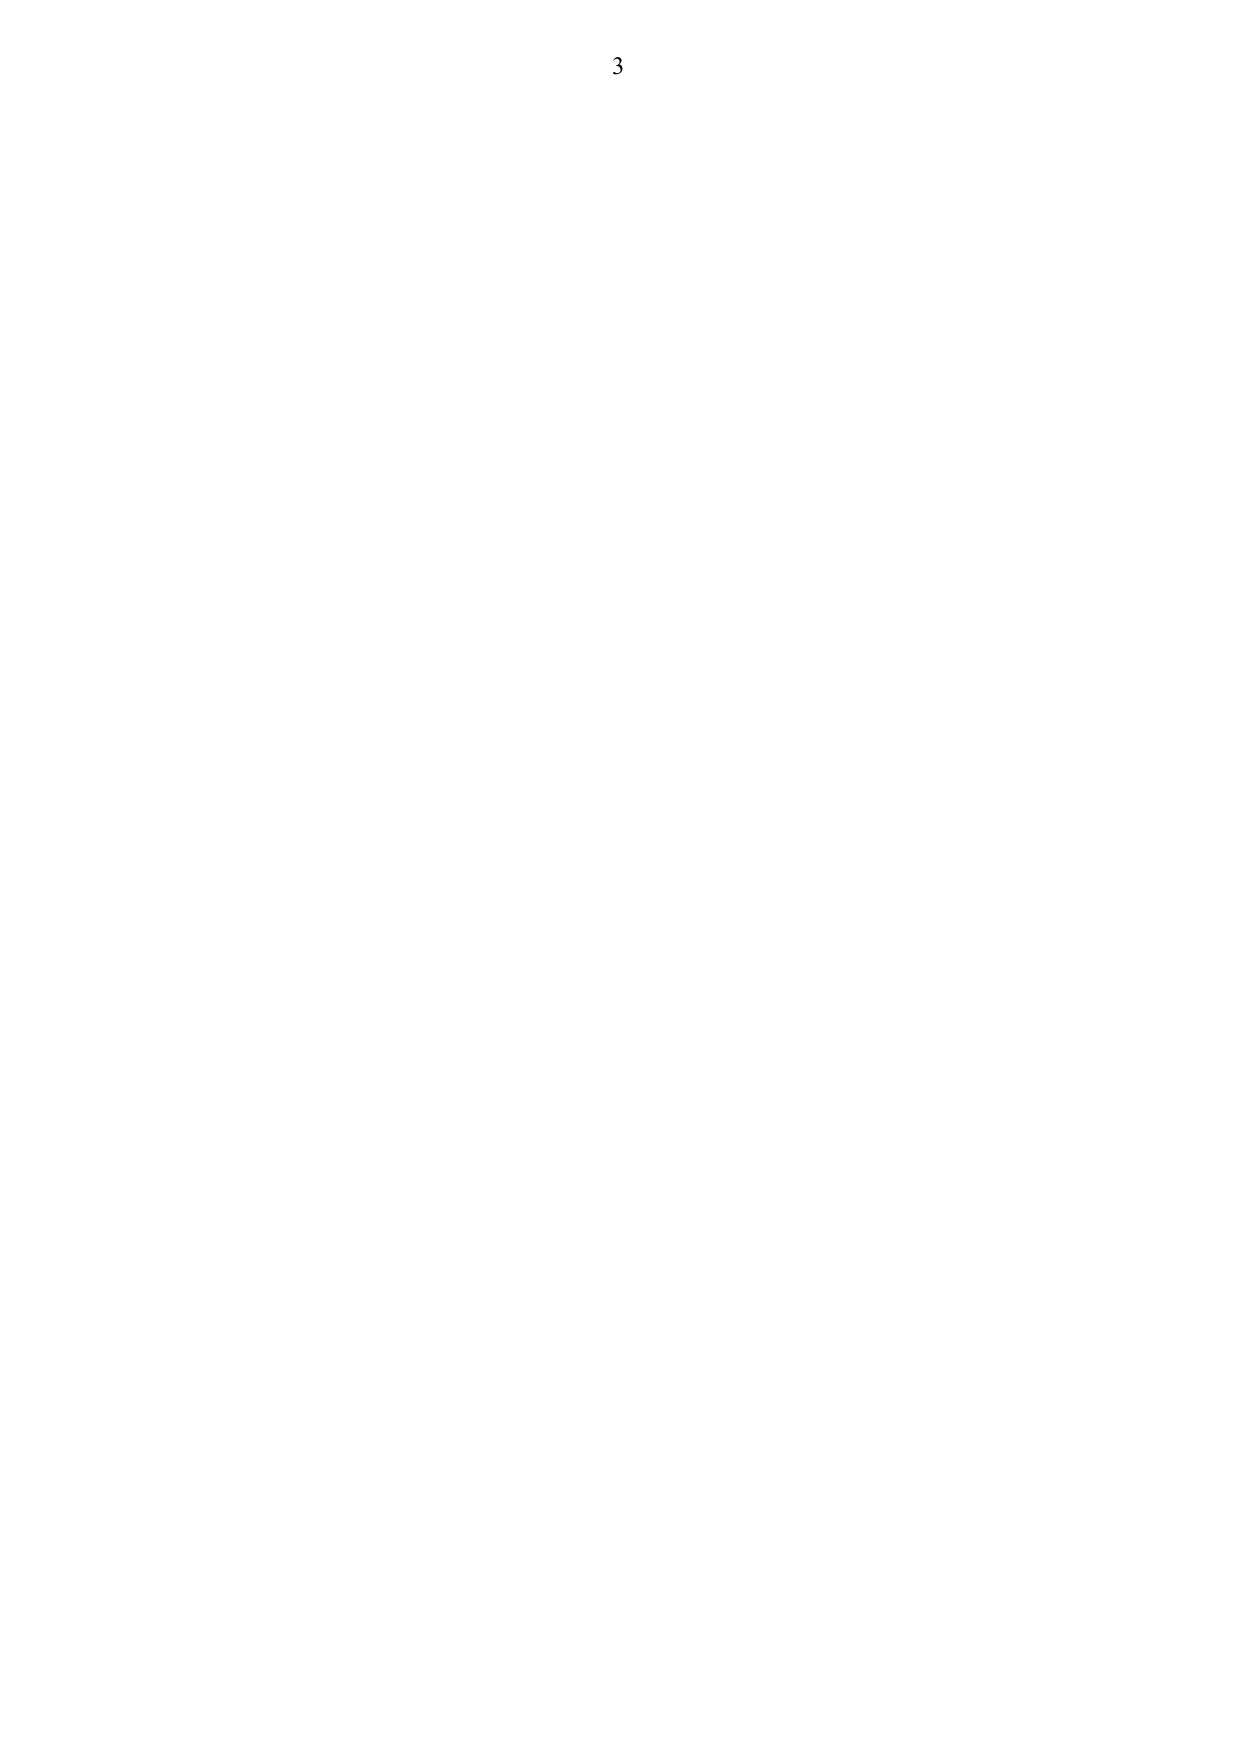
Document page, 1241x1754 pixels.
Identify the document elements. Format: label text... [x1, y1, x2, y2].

text 3 [612, 52, 1188, 80]
